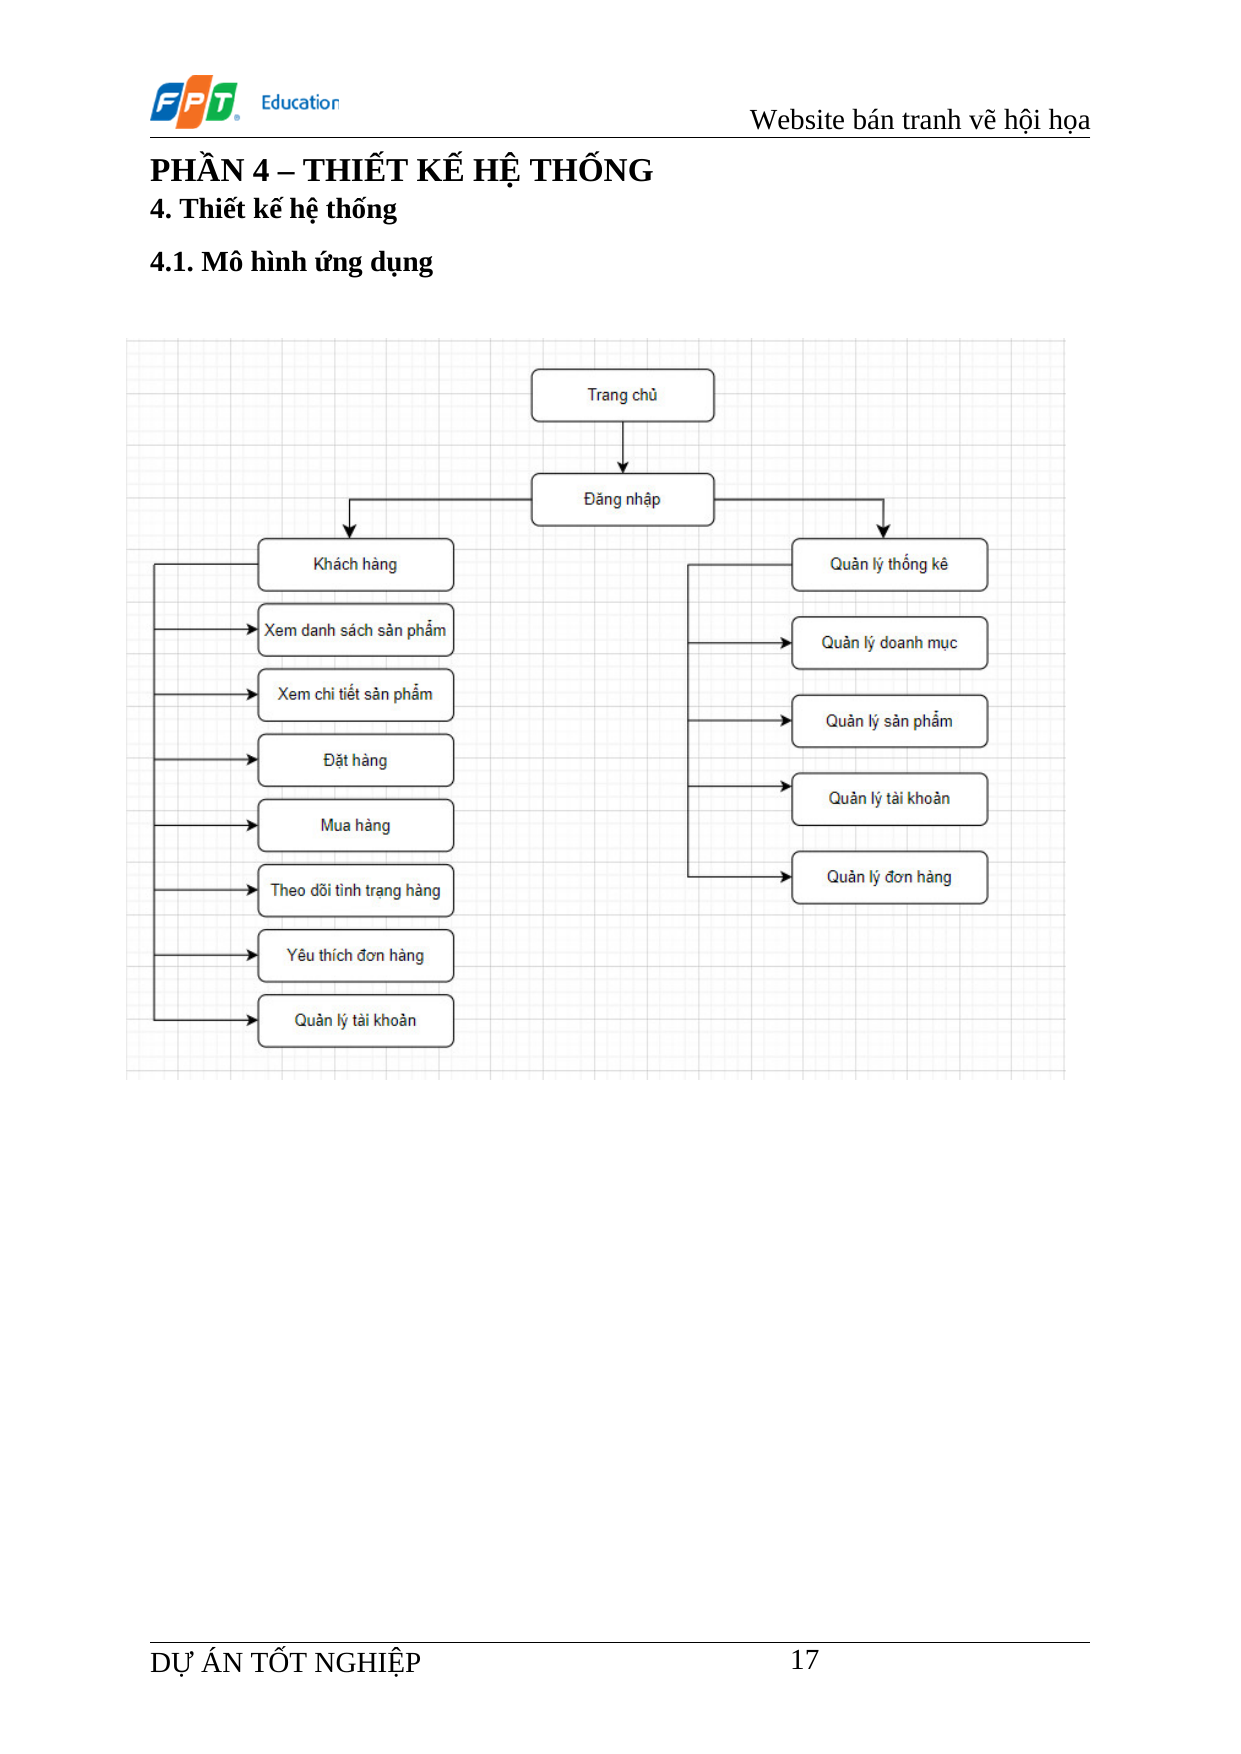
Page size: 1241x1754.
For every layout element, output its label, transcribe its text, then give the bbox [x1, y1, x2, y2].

list Mô hình ứng dụng [150, 244, 1090, 278]
list Thiết kế hệ thống [150, 191, 1090, 225]
subtitle PHẦN 4 – THIẾT KẾ HỆ THỐNG [150, 150, 1090, 188]
picture [150, 75, 339, 129]
picture [126, 338, 1066, 1080]
